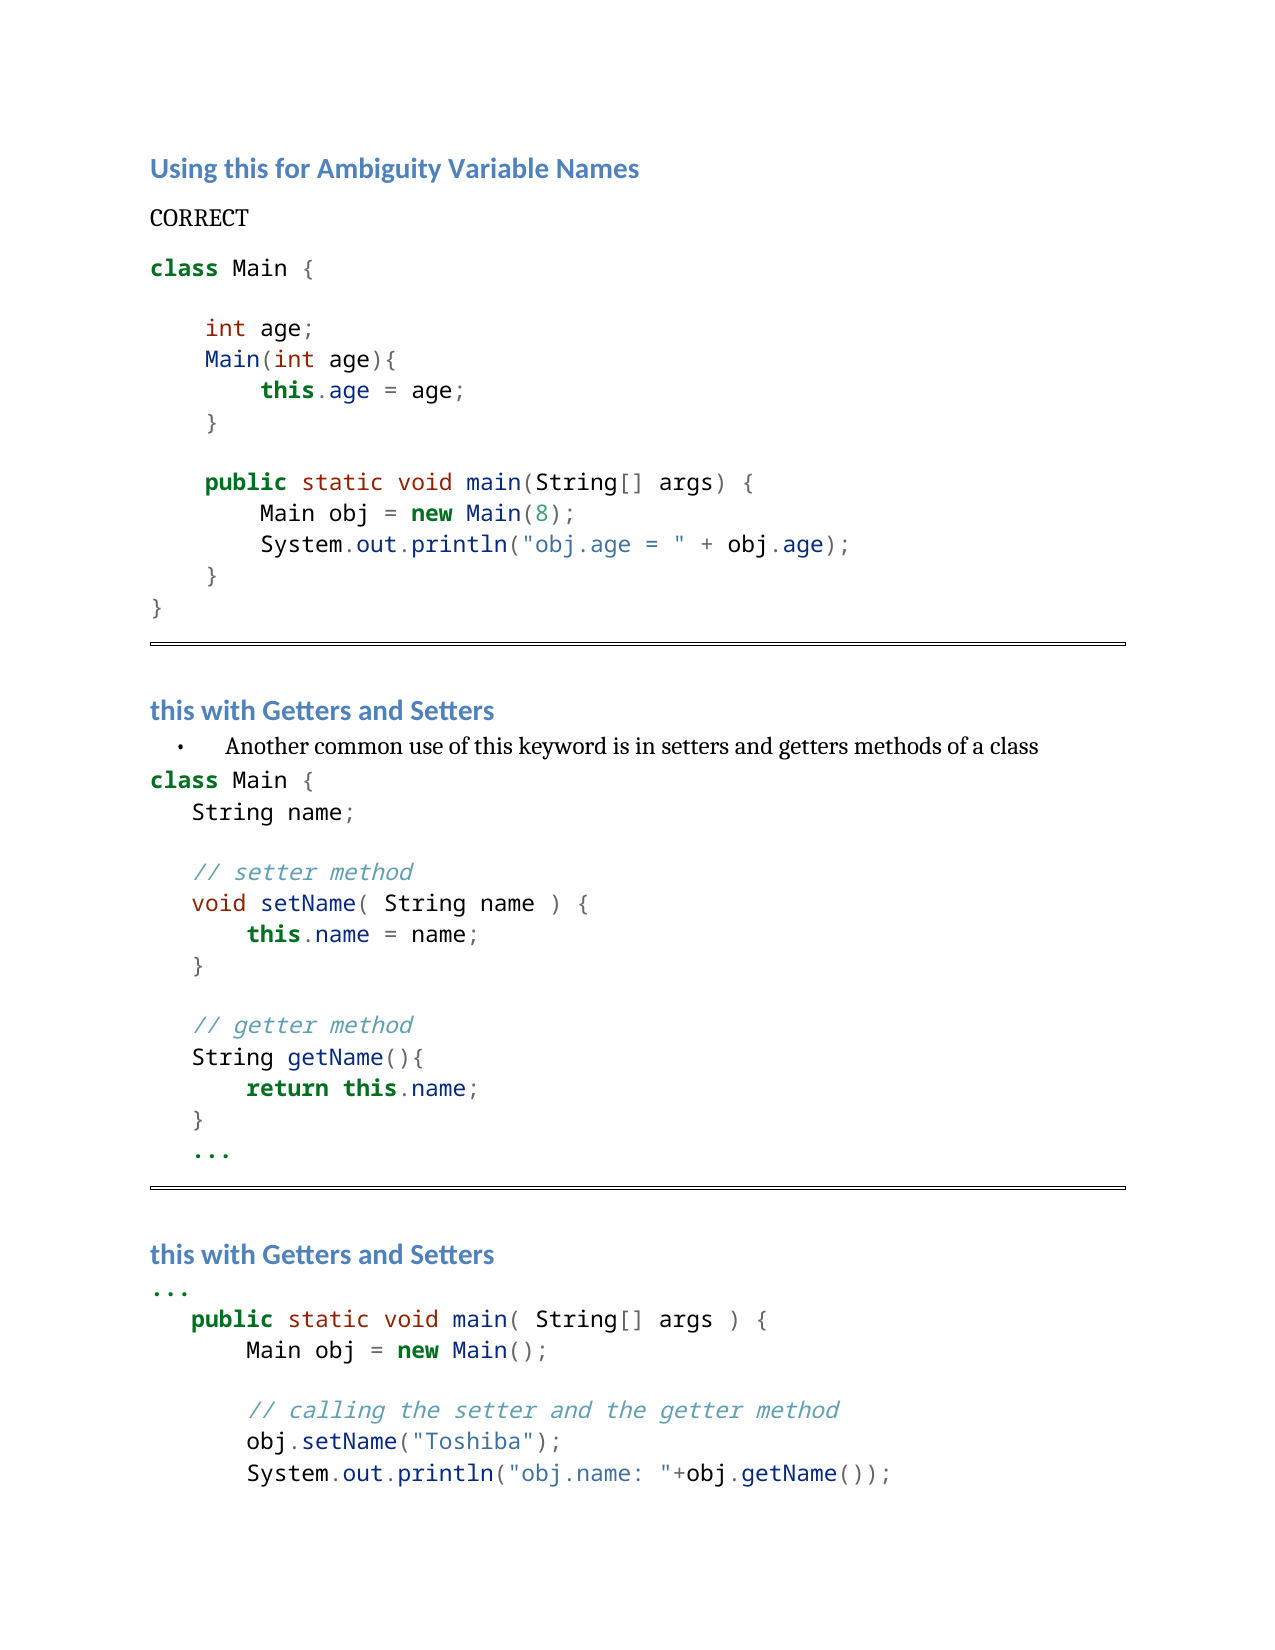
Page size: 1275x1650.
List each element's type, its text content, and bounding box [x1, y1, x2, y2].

text CORRECT [150, 204, 1125, 233]
text class Main { int age; Main(int age){ this.age = age; } public static void main(String[] args) { Main obj = new Main(8); System.out.println("obj.age = " + obj.age); } } [150, 252, 1125, 622]
subtitle this with Getters and Setters [150, 692, 1125, 728]
subtitle Using this for Ambiguity Variable Names [150, 150, 1125, 186]
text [150, 1271, 1125, 1488]
text class Main { String name; // setter method void setName( String name ) { this.name = name; } // getter method String getName(){ return this.name; } ... [150, 764, 1125, 1165]
list Another common use of this keyword is in setters and getters methods of a class [175, 732, 1125, 760]
subtitle this with Getters and Setters [150, 1236, 1125, 1271]
